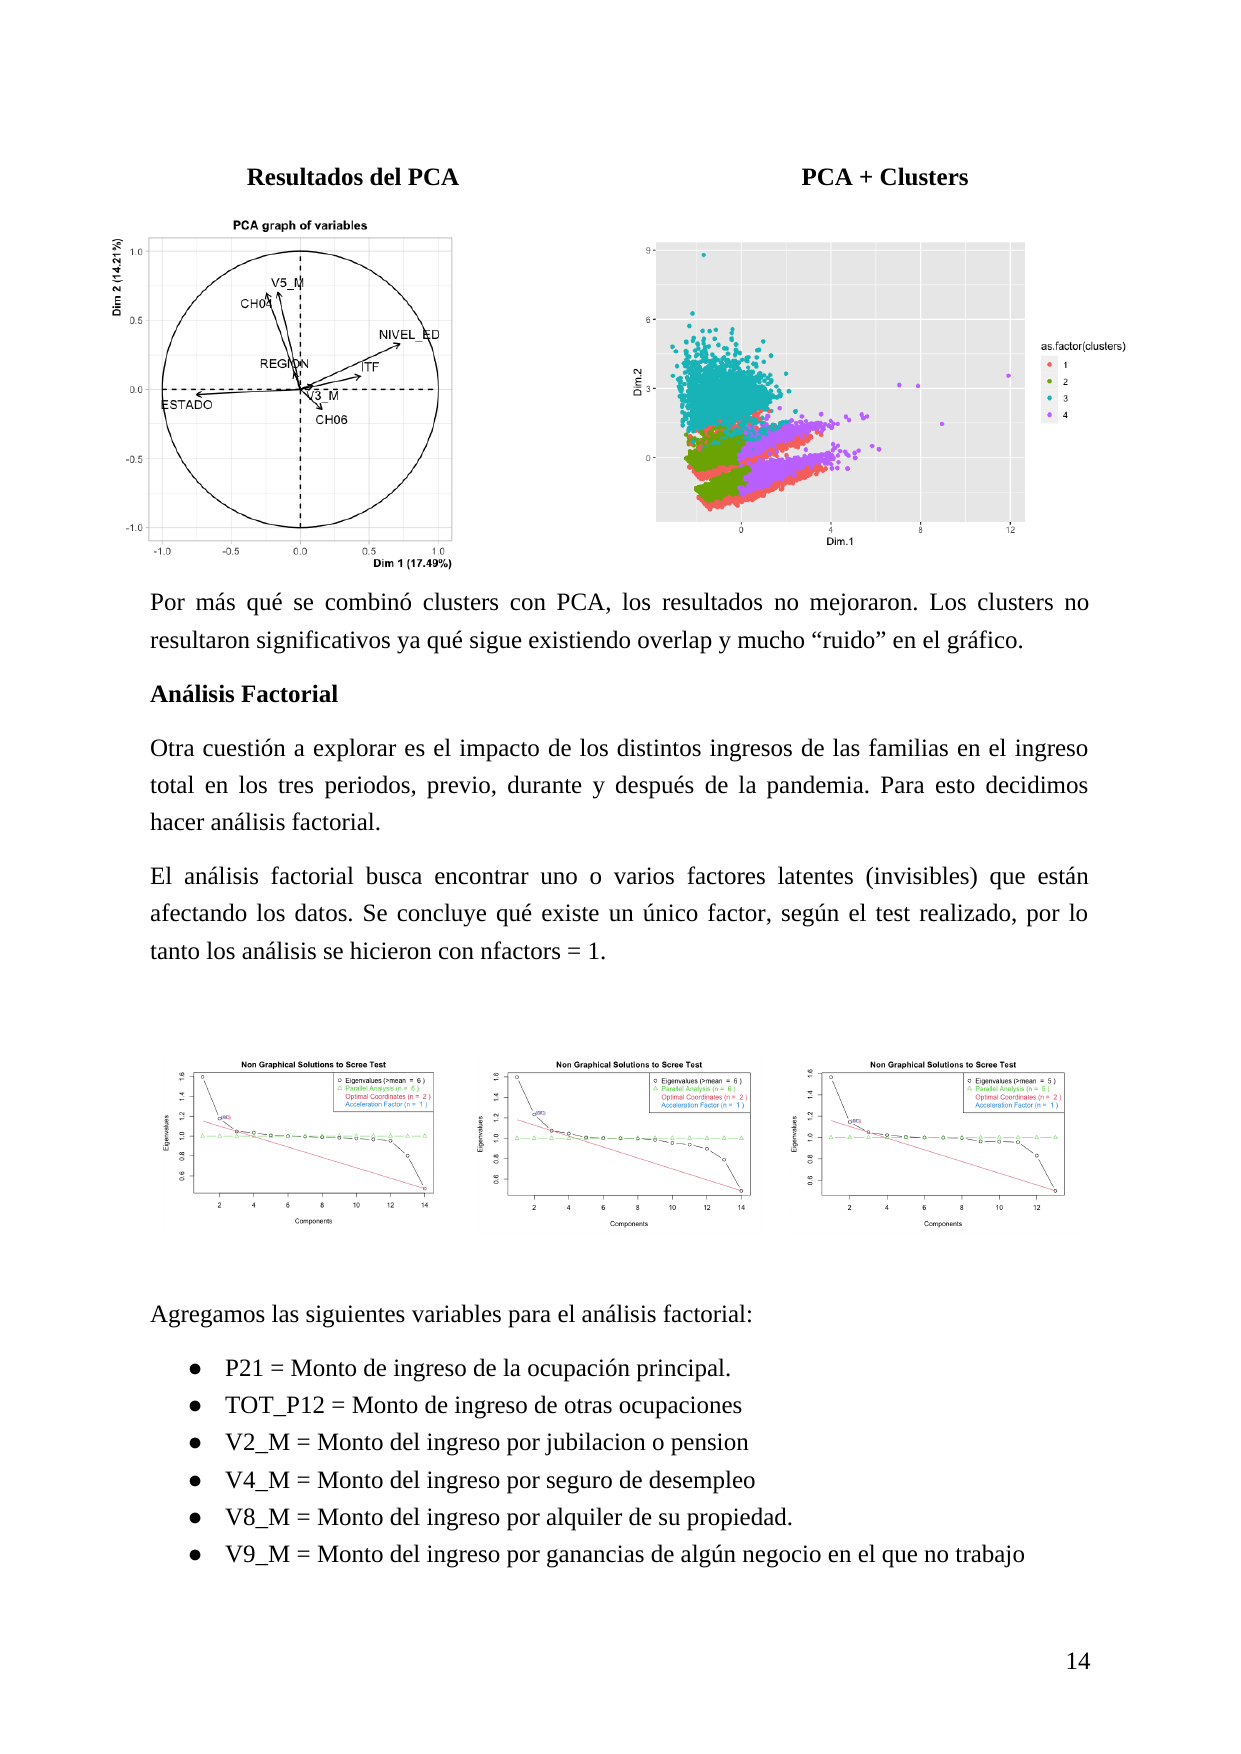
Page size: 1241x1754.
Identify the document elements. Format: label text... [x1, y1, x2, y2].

text Por más qué se combinó clusters con PCA, los resultados no mejoraron. Los clusters no resultaron significativos ya qué sigue existiendo overlap y mucho “ruido” en el gráfico. [150, 588, 1090, 653]
text El análisis factorial busca encontrar uno o varios factores latentes (invisibles) que están afectando los datos. Se concluye qué existe un único factor, según el test realizado, por lo tanto los análisis se hicieron con nfactors = 1. [150, 861, 1090, 964]
text Otra cuestión a explorar es el impacto de los distintos ingresos de las familias en el ingreso total en los tres periodos, previo, durante y después de la pandemia. Para esto decidimos hacer análisis factorial. [150, 733, 1090, 836]
table_header [466, 1046, 777, 1268]
picture [789, 1056, 1080, 1236]
text Análisis Factorial [150, 679, 1090, 707]
table_header [779, 1046, 1091, 1268]
list TOT_P12 = Monto de ingreso de otras ocupaciones [187, 1390, 1090, 1419]
table_header Resultados del PCA [89, 152, 617, 202]
list V2_M = Monto del ingreso por jubilacion o pension [187, 1427, 1090, 1456]
list V9_M = Monto del ingreso por ganancias de algún negocio en el que no trabajo [187, 1539, 1090, 1568]
list V4_M = Monto del ingreso por seguro de desempleo [187, 1465, 1090, 1493]
list P21 = Monto de ingreso de la ocupación principal. [187, 1353, 1090, 1382]
picture [98, 214, 466, 575]
table_header [152, 1046, 464, 1268]
text Agregamos las siguientes variables para el análisis factorial: [150, 1299, 1090, 1328]
picture [476, 1056, 767, 1236]
list V8_M = Monto del ingreso por alquiler de su propiedad. [187, 1502, 1090, 1531]
table_cell [89, 204, 617, 585]
picture [161, 1056, 450, 1233]
table_cell [619, 204, 1151, 585]
picture [628, 237, 1136, 552]
table_header PCA + Clusters [619, 152, 1151, 202]
